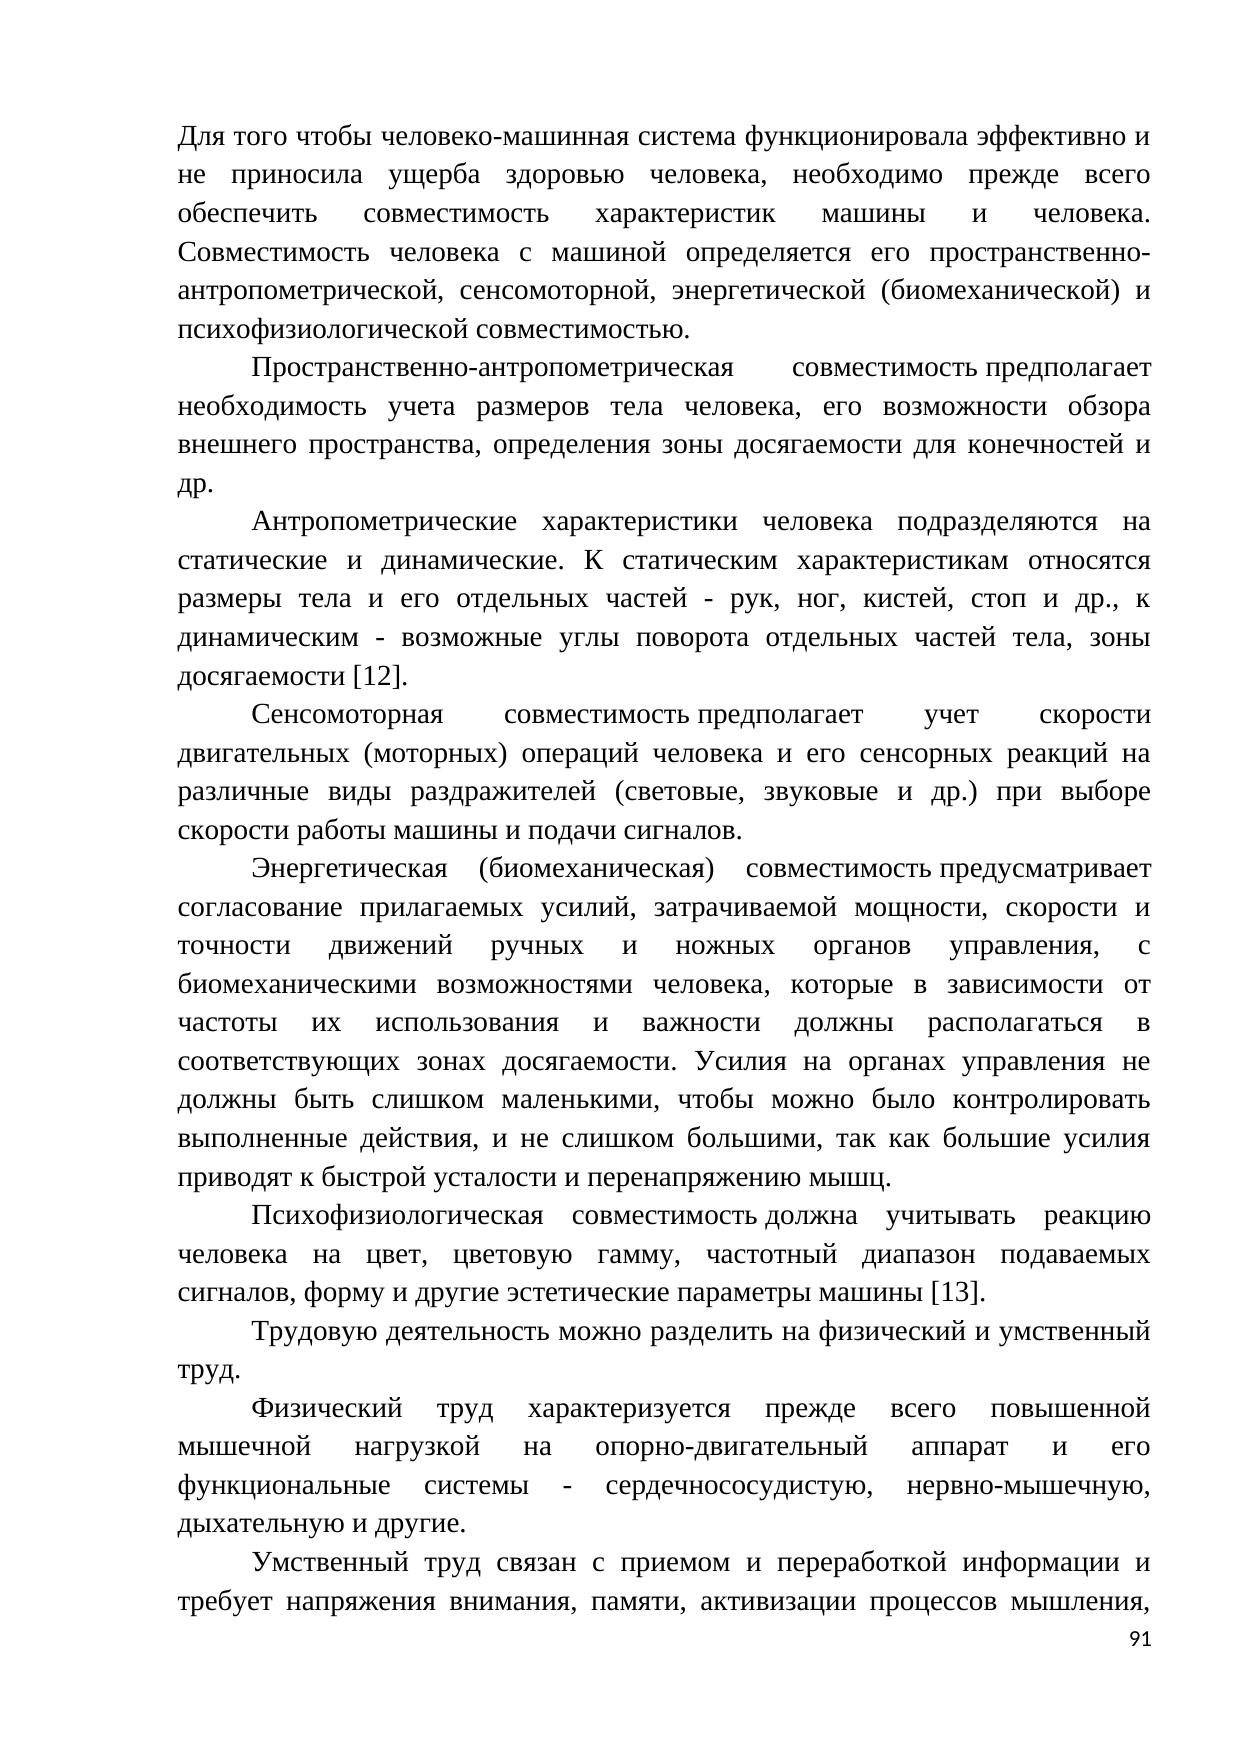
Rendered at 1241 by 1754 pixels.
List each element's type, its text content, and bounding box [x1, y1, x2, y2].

text Трудовую деятельность можно разделить на физический и умственный труд. [177, 1313, 1152, 1385]
text Психофизиологическая совместимость должна учитывать реакцию человека на цвет, цветовую гамму, частотный диапазон подаваемых сигналов, форму и другие эстетические параметры машины [13]. [177, 1197, 1152, 1308]
text Пространственно-антропометрическая совместимость предполагает необходимость учета размеров тела человека, его возможности обзора внешнего пространства, определения зоны досягаемости для конечностей и др. [177, 349, 1152, 498]
text Физический труд характеризуется прежде всего повышенной мышечной нагрузкой на опорно-двигательный аппарат и его функциональные системы - сердечнососудистую, нервно-мышечную, дыхательную и другие. [177, 1390, 1152, 1539]
text Антропометрические характеристики человека подразделяются на статические и динамические. К статическим характеристикам относятся размеры тела и его отдельных частей - рук, ног, кистей, стоп и др., к динамическим - возможные углы поворота отдельных частей тела, зоны досягаемости [12]. [177, 503, 1152, 691]
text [177, 118, 1152, 344]
text Энергетическая (биомеханическая) совместимость предусматривает согласование прилагаемых усилий, затрачиваемой мощности, скорости и точности движений ручных и ножных органов управления, с биомеханическими возможностями человека, которые в зависимости от частоты их использования и важности должны располагаться в соответствующих зонах досягаемости. Усилия на органах управления не должны быть слишком маленькими, чтобы можно было контролировать выполненные действия, и не слишком большими, так как большие усилия приводят к быстрой усталости и перенапряжению мышц. [177, 850, 1152, 1192]
text Сенсомоторная совместимость предполагает учет скорости двигательных (моторных) операций человека и его сенсорных реакций на различные виды раздражителей (световые, звуковые и др.) при выборе скорости работы машины и подачи сигналов. [177, 696, 1152, 845]
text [177, 1544, 1152, 1616]
